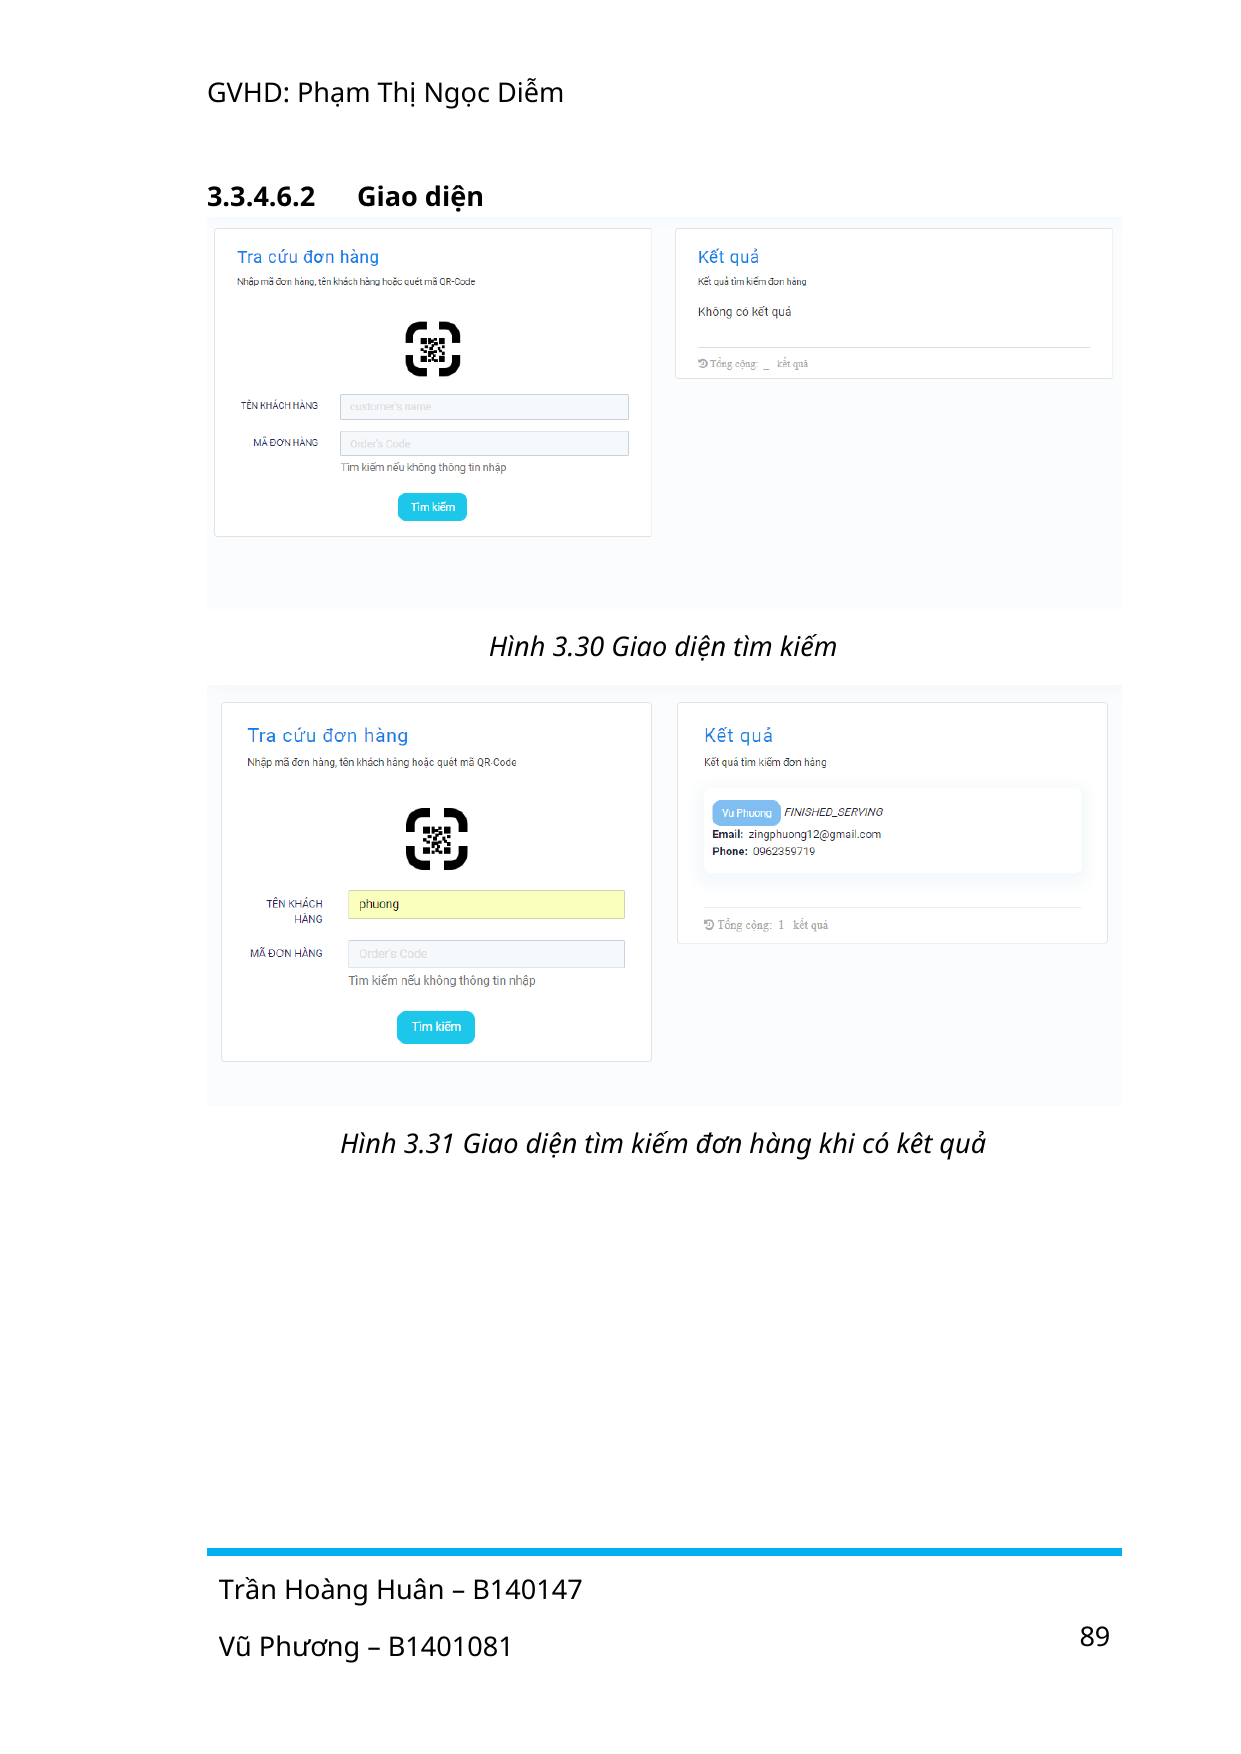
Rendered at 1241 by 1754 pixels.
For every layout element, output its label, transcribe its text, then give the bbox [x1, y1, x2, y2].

text Hình 3 Giao diện tìm kiếm [207, 628, 1122, 665]
picture [206, 685, 1123, 1106]
picture [206, 217, 1123, 609]
text Hình 3 Giao diện tìm kiếm đơn hàng khi có kêt quả [207, 1125, 1122, 1162]
subtitle Giao diện [207, 177, 1122, 214]
